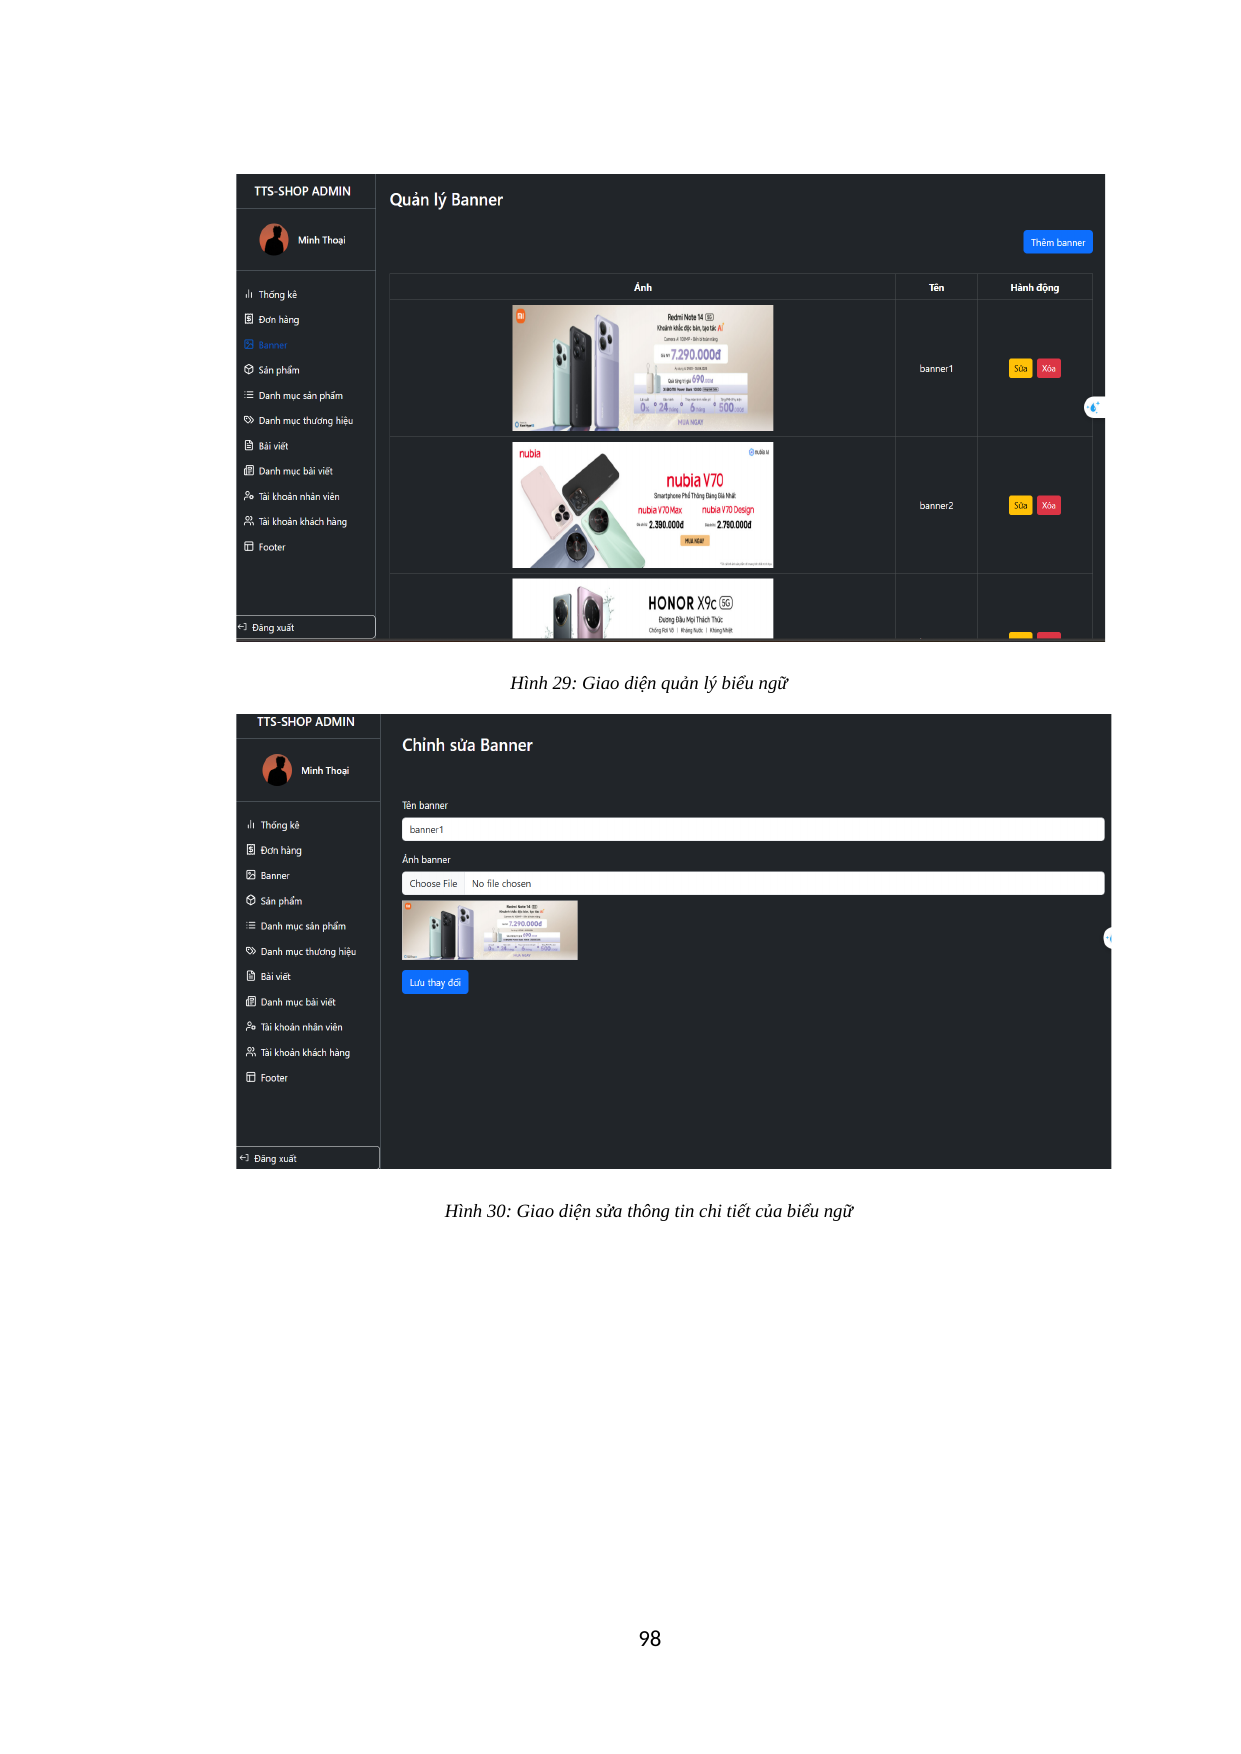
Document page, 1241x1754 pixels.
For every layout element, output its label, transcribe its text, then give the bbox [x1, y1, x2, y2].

picture [236, 714, 1112, 1169]
picture [236, 174, 1105, 642]
